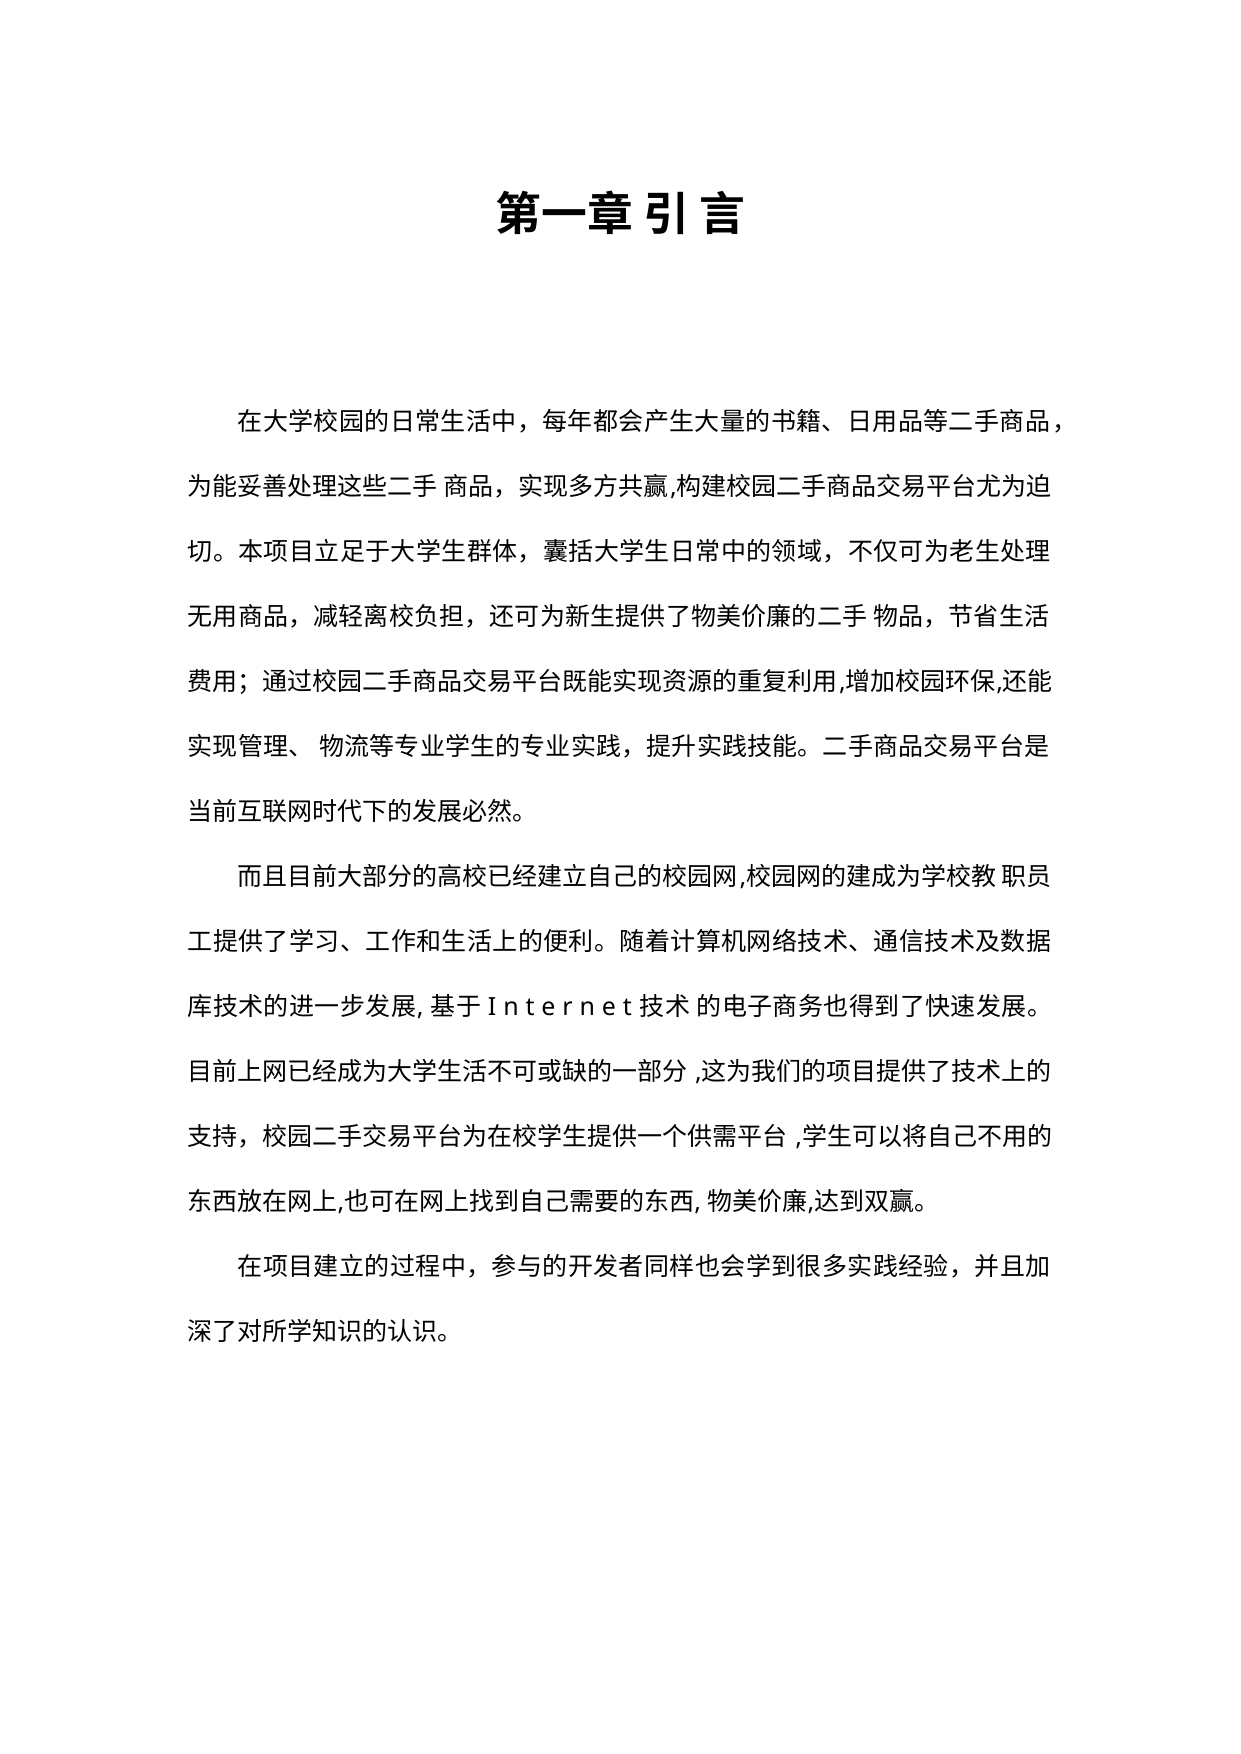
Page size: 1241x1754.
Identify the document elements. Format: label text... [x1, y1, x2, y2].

text 在项目建立的过程中，参与的开发者同样也会学到很多实践经验，并且加深了对所学知识的认识。 [187, 1232, 1053, 1362]
text 在大学校园的日常生活中，每年都会产生大量的书籍、日用品等二手商品，为能妥善处理这些二手 商品，实现多方共赢,构建校园二手商品交易平台尤为迫切。本项目立足于大学生群体，囊括大学生日常中的领域，不仅可为老生处理无用商品，减轻离校负担，还可为新生提供了物美价廉的二手 物品，节省生活费用；通过校园二手商品交易平台既能实现资源的重复利用,增加校园环保,还能实现管理、 物流等专业学生的专业实践，提升实践技能。二手商品交易平台是当前互联网时代下的发展必然。 [187, 387, 1053, 842]
text 而且目前大部分的高校已经建立自己的校园网,校园网的建成为学校教 职员工提供了学习、工作和生活上的便利。随着计算机网络技术、通信技术及数据库技术的进一步发展, 基于 I n t e r n e t 技术 的电子商务也得到了快速发展。目前上网已经成为大学生活不可或缺的一部分 ,这为我们的项目提供了技术上的支持，校园二手交易平台为在校学生提供一个供需平台 ,学生可以将自己不用的东西放在网上,也可在网上找到自己需要的东西, 物美价廉,达到双赢。 [187, 842, 1053, 1232]
subtitle 第一章 引 言 [187, 162, 1053, 259]
